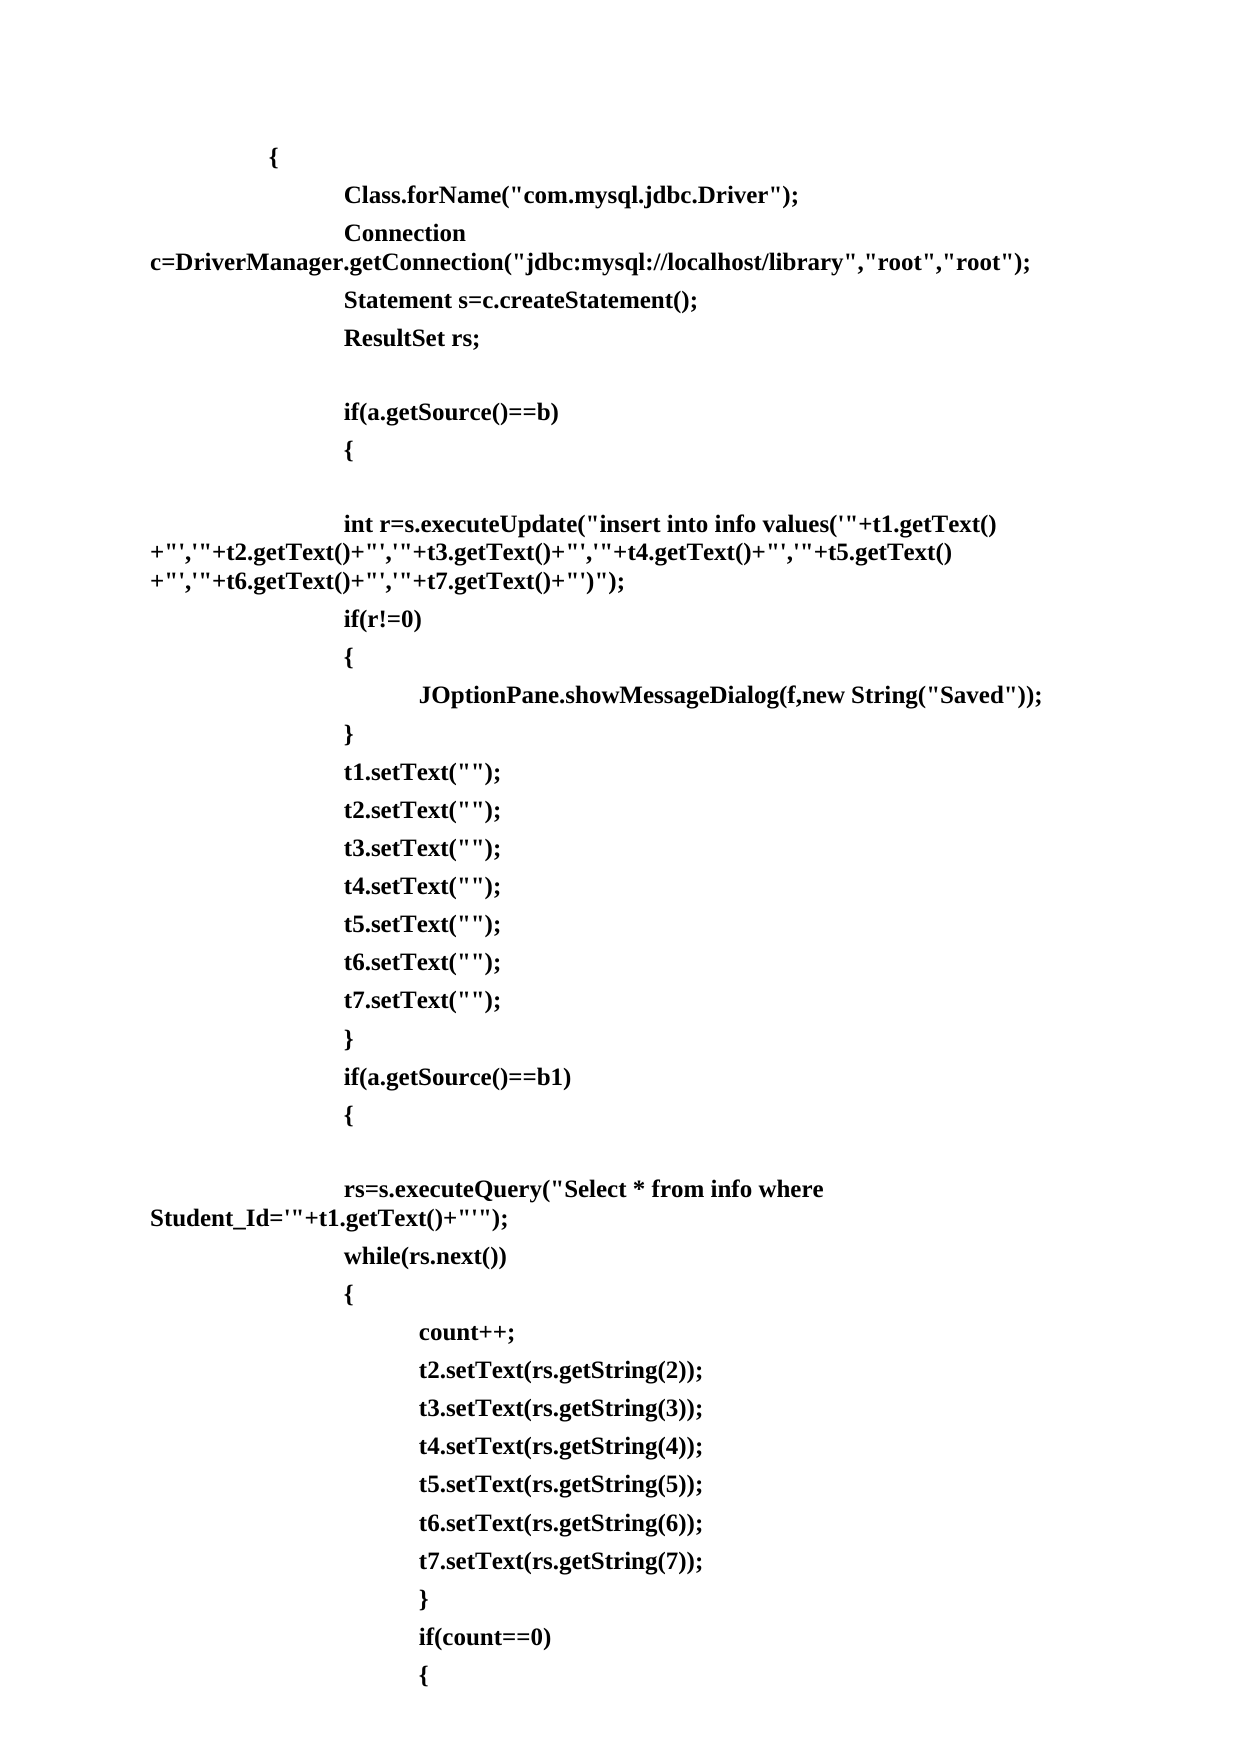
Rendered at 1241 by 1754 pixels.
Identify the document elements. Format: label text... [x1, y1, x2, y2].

text Statement s=c.createStatement(); [150, 285, 1103, 313]
text ResultSet rs; [150, 323, 1103, 352]
text Connection c=DriverManager.getConnection("jdbc:mysql://localhost/library","root","root"); [150, 218, 1103, 275]
text JOptionPane.showMessageDialog(f,new String("Saved")); [150, 681, 1103, 709]
text t5.setText(""); [150, 909, 1103, 938]
text count++; [150, 1317, 1103, 1346]
text if(a.getSource()==b) [150, 397, 1103, 426]
text rs=s.executeQuery("Select * from info where Student_Id='"+t1.getText()+"'"); [150, 1174, 1103, 1231]
text t6.setText(rs.getString(6)); [150, 1508, 1103, 1536]
text { [150, 142, 1103, 170]
text t7.setText(rs.getString(7)); [150, 1546, 1103, 1574]
text if(a.getSource()==b1) [150, 1062, 1103, 1091]
text Class.forName("com.mysql.jdbc.Driver"); [150, 180, 1103, 208]
text { [150, 1660, 1103, 1689]
text } [150, 1024, 1103, 1052]
text while(rs.next()) [150, 1241, 1103, 1269]
text t2.setText(rs.getString(2)); [150, 1355, 1103, 1384]
text t1.setText(""); [150, 757, 1103, 786]
text t4.setText(""); [150, 871, 1103, 900]
text t7.setText(""); [150, 986, 1103, 1014]
text } [150, 719, 1103, 747]
text t2.setText(""); [150, 795, 1103, 824]
text t6.setText(""); [150, 947, 1103, 976]
text { [150, 1279, 1103, 1308]
text t4.setText(rs.getString(4)); [150, 1431, 1103, 1460]
text t3.setText(rs.getString(3)); [150, 1393, 1103, 1422]
text } [150, 1584, 1103, 1613]
text if(count==0) [150, 1622, 1103, 1651]
text t3.setText(""); [150, 833, 1103, 862]
text { [150, 642, 1103, 671]
text t5.setText(rs.getString(5)); [150, 1469, 1103, 1498]
text { [150, 1100, 1103, 1129]
text { [150, 435, 1103, 464]
text if(r!=0) [150, 604, 1103, 633]
text int r=s.executeUpdate("insert into info values('"+t1.getText()+"','"+t2.getText()+"','"+t3.getText()+"','"+t4.getText()+"','"+t5.getText()+"','"+t6.getText()+"','"+t7.getText()+"')"); [150, 509, 1103, 595]
